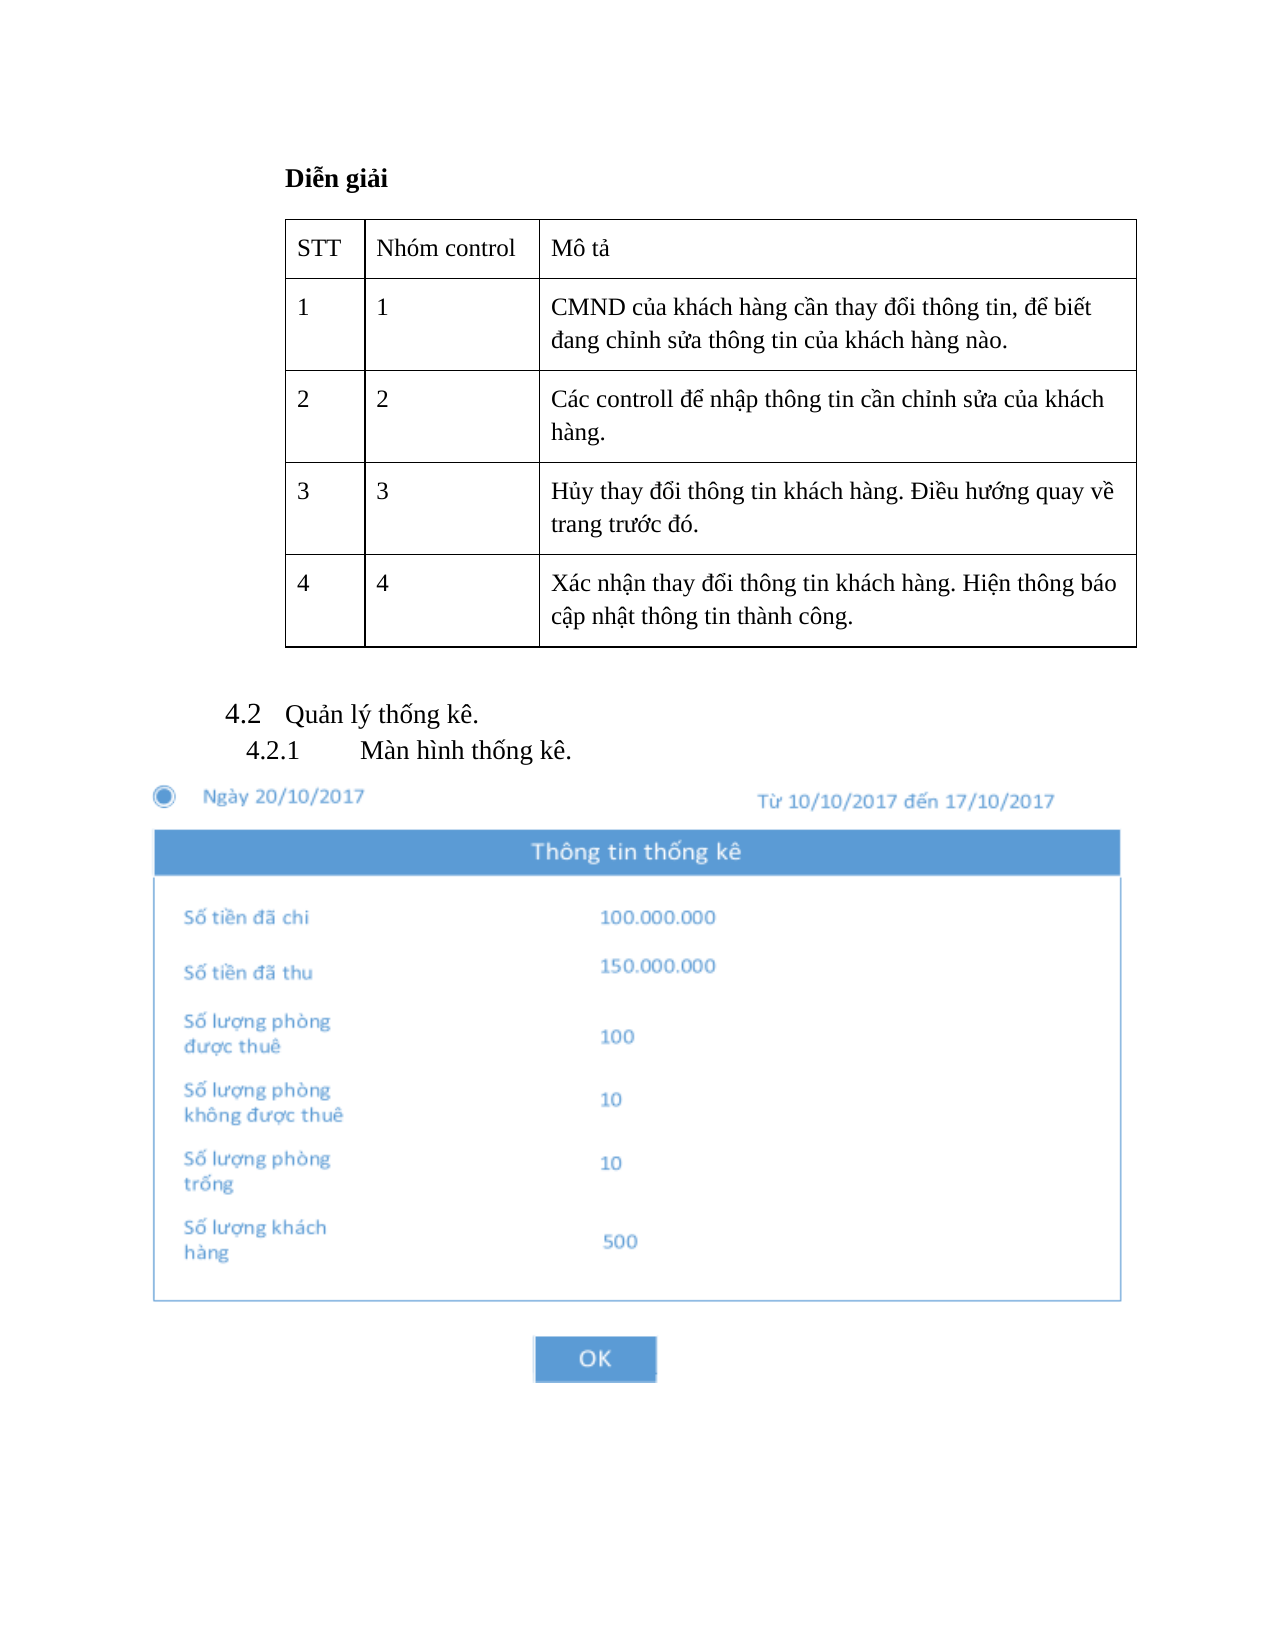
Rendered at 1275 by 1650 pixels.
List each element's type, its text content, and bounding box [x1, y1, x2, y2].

table_cell Các controll để nhập thông tin cần chỉnh sửa của khách hàng. [540, 371, 1136, 462]
list Diễn giải [285, 162, 1125, 194]
list Màn hình thống kê. [300, 734, 1125, 765]
table_cell 4 [286, 555, 364, 646]
table_cell 2 [286, 371, 364, 462]
table_header Mô tả [540, 220, 1136, 278]
table_header Nhóm control [366, 220, 539, 278]
table_cell 3 [366, 463, 539, 554]
table_cell 3 [286, 463, 364, 554]
table_cell CMND của khách hàng cần thay đổi thông tin, để biết đang chỉnh sửa thông tin của khách hàng nào. [540, 279, 1136, 370]
text Quản lý thống kê. [225, 696, 1125, 729]
table_cell Hủy thay đổi thông tin khách hàng. Điều hướng quay về trang trước đó. [540, 463, 1136, 554]
table_cell 2 [366, 371, 539, 462]
table_cell 1 [286, 279, 364, 370]
table_header STT [286, 220, 364, 278]
table_cell 1 [366, 279, 539, 370]
table_cell Xác nhận thay đổi thông tin khách hàng. Hiện thông báo cập nhật thông tin thành công. [540, 555, 1136, 646]
table_cell 4 [366, 555, 539, 646]
